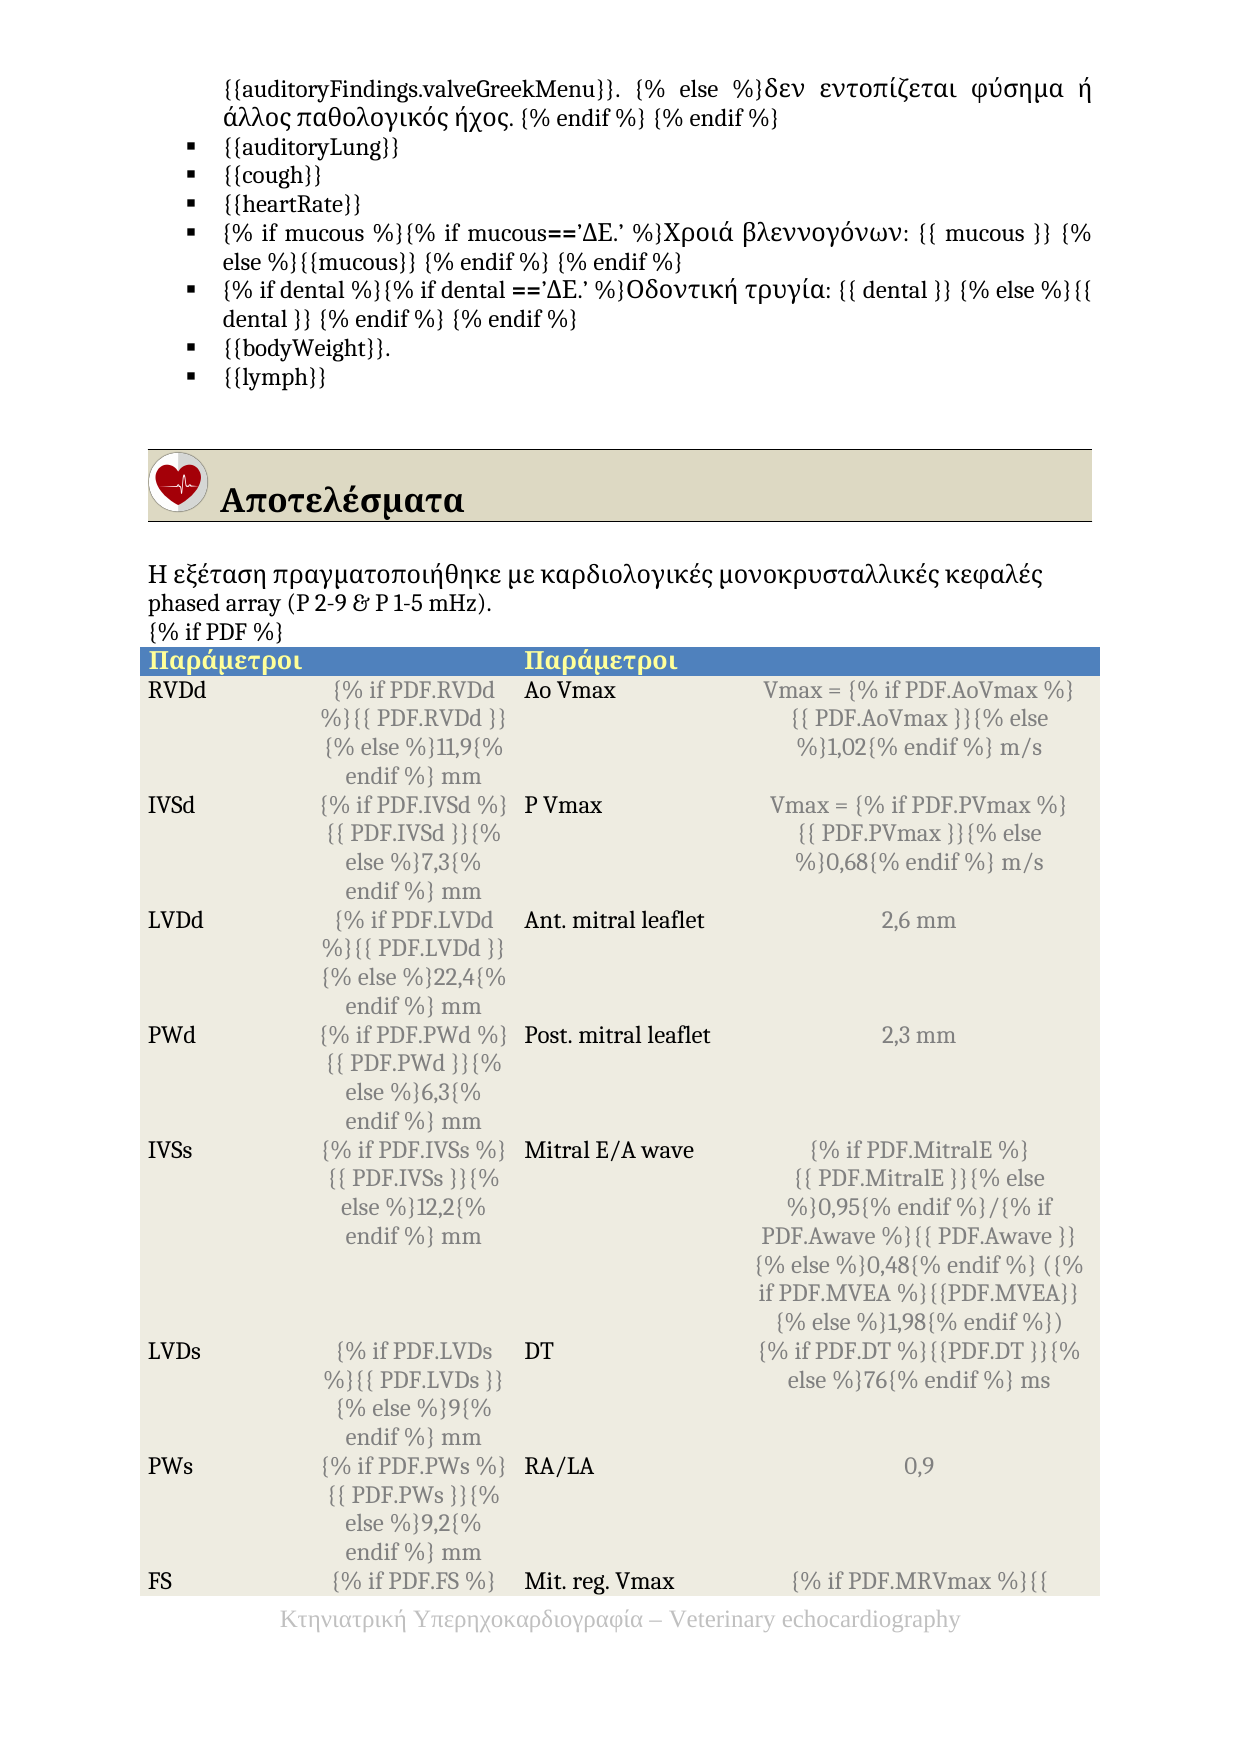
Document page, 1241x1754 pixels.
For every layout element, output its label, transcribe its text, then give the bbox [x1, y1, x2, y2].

picture [147, 451, 209, 513]
table_header [738, 647, 1100, 676]
table_cell Ant. mitral leaflet [517, 906, 738, 1021]
table_cell {% if PDF.PWs %}{{ PDF.PWs }}{% else %}9,2{% endif %} mm [310, 1452, 517, 1567]
table_cell Ao Vmax [517, 676, 738, 791]
text Η εξέταση πραγματοποιήθηκε με καρδιολογικές μονοκρυσταλλικές κεφαλές phased array (P 2-9 & P 1-5 mHz). [148, 561, 1092, 618]
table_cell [310, 1567, 517, 1596]
table_cell DT [517, 1337, 738, 1452]
table_cell RA/LA [517, 1452, 738, 1567]
table_cell {% if PDF.DT %}{{PDF.DT }}{% else %}76{% endif %} ms [738, 1337, 1100, 1452]
table_cell 2,6 mm [738, 906, 1100, 1021]
table_cell {% if PDF.PWd %}{{ PDF.PWd }}{% else %}6,3{% endif %} mm [310, 1021, 517, 1136]
table_cell Vmax = {% if PDF.AoVmax %}{{ PDF.AoVmax }}{% else %}1,02{% endif %} m/s [738, 676, 1100, 791]
table_cell PWd [140, 1021, 310, 1136]
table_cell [738, 1567, 1100, 1596]
list {{auditoryLung}} [185, 132, 1092, 161]
table_cell LVDs [140, 1337, 310, 1452]
table_cell IVSs [140, 1136, 310, 1337]
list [185, 75, 1092, 132]
table_header [310, 647, 517, 676]
table_cell P Vmax [517, 791, 738, 906]
table_cell Post. mitral leaflet [517, 1021, 738, 1136]
table_cell LVDd [140, 906, 310, 1021]
table_cell FS [140, 1567, 310, 1596]
list {% if dental %}{% if dental ==’ΔΕ.’ %}Οδοντική τρυγία: {{ dental }} {% else %}{{ dental }} {% endif %} {% endif %} [185, 276, 1092, 334]
text Αποτελέσματα [148, 450, 1092, 521]
table_cell Mit. reg. Vmax [517, 1567, 738, 1596]
table_cell {% if PDF.MitralE %} {{ PDF.MitralE }}{% else %}0,95{% endif %}/{% if PDF.Awave %}{{ PDF.Awave }} {% else %}0,48{% endif %} ({% if PDF.MVEA %}{{PDF.MVEA}}{% else %}1,98{% endif %}) [738, 1136, 1100, 1337]
table_cell Mitral E/A wave [517, 1136, 738, 1337]
table_cell 2,3 mm [738, 1021, 1100, 1136]
table_cell {% if PDF.RVDd %}{{ PDF.RVDd }}{% else %}11,9{% endif %} mm [310, 676, 517, 791]
table_header Παράμετροι [140, 647, 310, 676]
table_header Παράμετροι [517, 647, 738, 676]
list {{cough}} [185, 161, 1092, 190]
list {{bodyWeight}}. [185, 334, 1092, 362]
list {% if mucous %}{% if mucous==’ΔΕ.’ %}Χροιά βλεννογόνων: {{ mucous }} {% else %}{{mucous}} {% endif %} {% endif %} [185, 219, 1092, 276]
table_cell RVDd [140, 676, 310, 791]
text {% if PDF %} [148, 618, 1092, 647]
list {{heartRate}} [185, 190, 1092, 219]
table_cell PWs [140, 1452, 310, 1567]
table_cell {% if PDF.IVSd %}{{ PDF.IVSd }}{% else %}7,3{% endif %} mm [310, 791, 517, 906]
table_cell {% if PDF.LVDd %}{{ PDF.LVDd }}{% else %}22,4{% endif %} mm [310, 906, 517, 1021]
table_cell Vmax = {% if PDF.PVmax %}{{ PDF.PVmax }}{% else %}0,68{% endif %} m/s [738, 791, 1100, 906]
table_cell IVSd [140, 791, 310, 906]
table_cell {% if PDF.IVSs %}{{ PDF.IVSs }}{% else %}12,2{% endif %} mm [310, 1136, 517, 1337]
table_cell {% if PDF.LVDs %}{{ PDF.LVDs }} {% else %}9{% endif %} mm [310, 1337, 517, 1452]
table_cell 0,9 [738, 1452, 1100, 1567]
list {{lymph}} [185, 362, 1092, 391]
